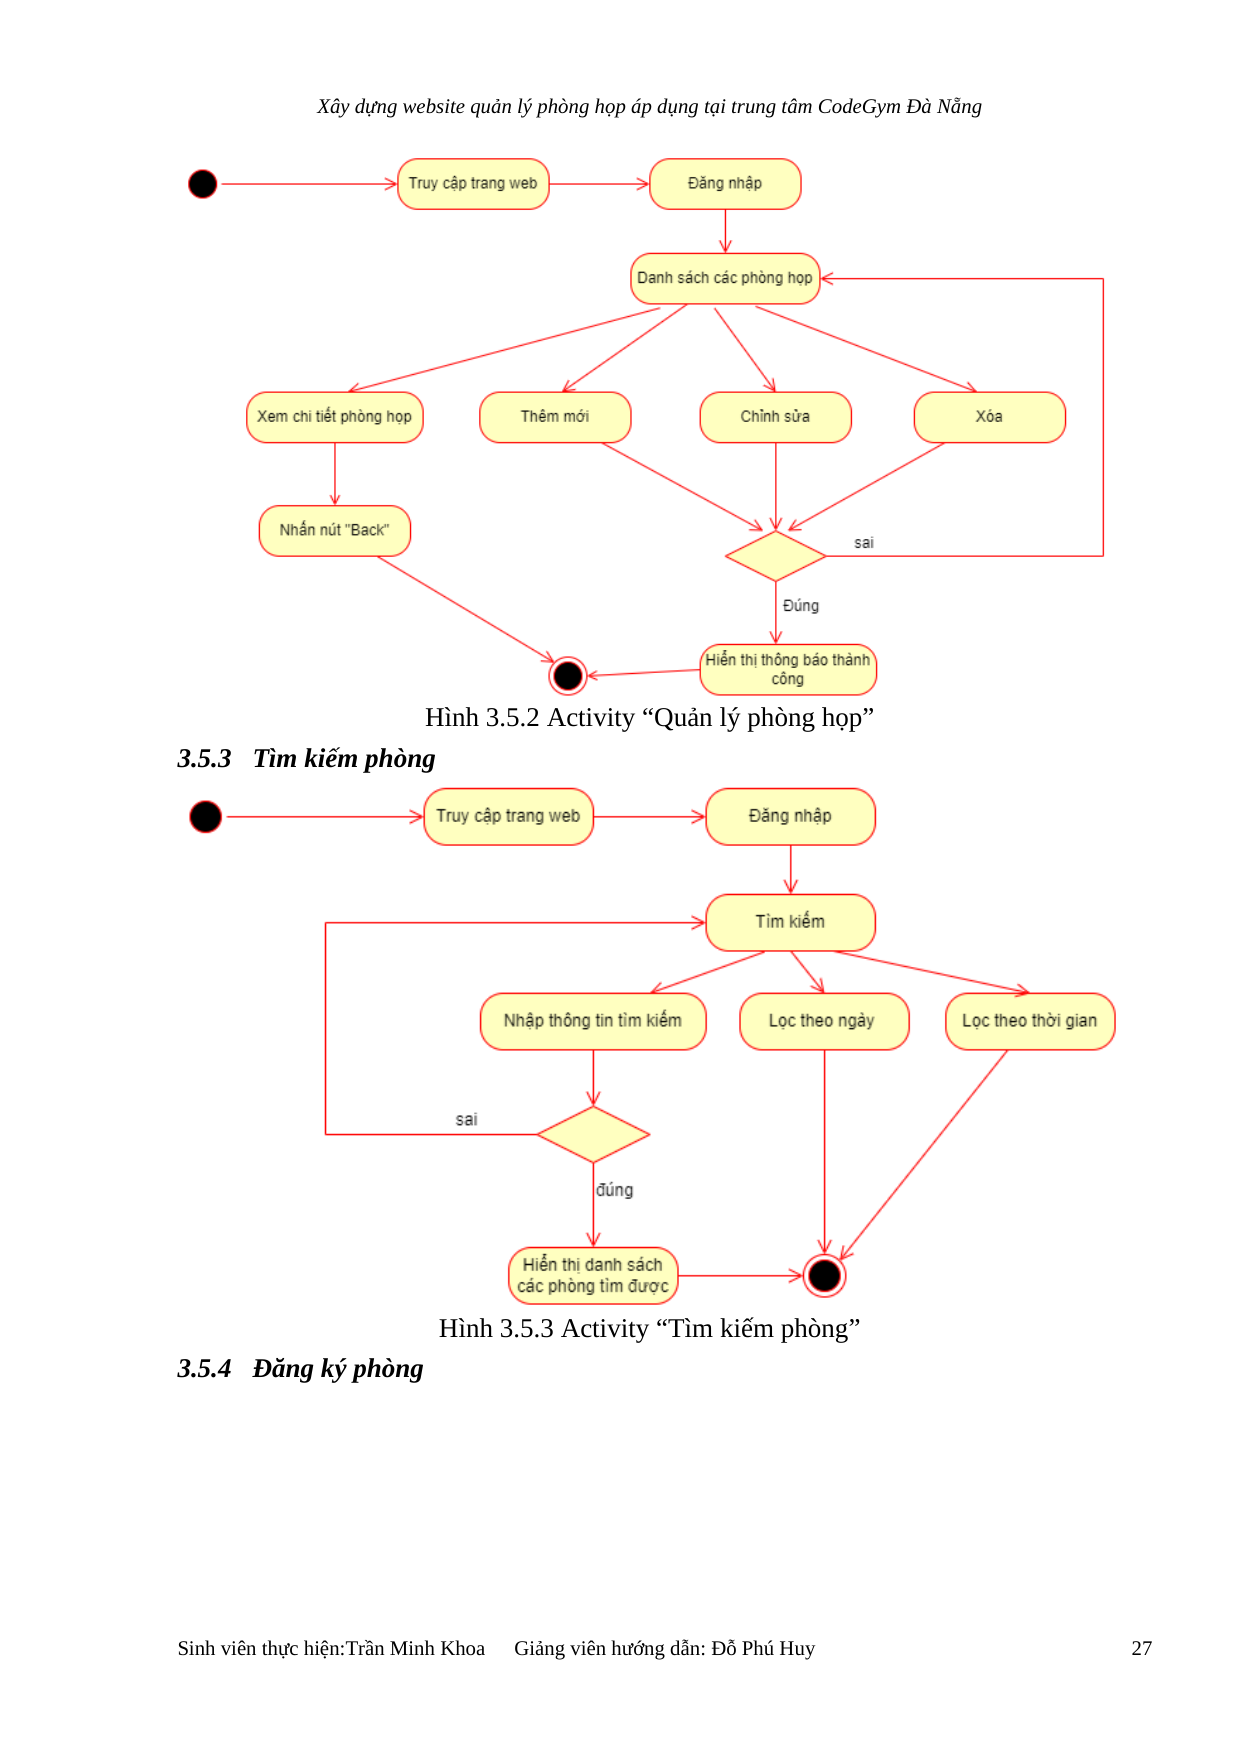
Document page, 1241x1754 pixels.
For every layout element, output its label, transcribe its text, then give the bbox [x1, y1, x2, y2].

list 3.5.3 Tìm kiếm phòng [177, 742, 1122, 773]
text Hình 3.5.2 Activity “Quản lý phòng họp” [177, 702, 1122, 732]
picture [177, 782, 1123, 1312]
list 3.5.4 Đăng ký phòng [177, 1352, 1122, 1383]
picture [177, 152, 1123, 702]
text Hình 3.5.3 Activity “Tìm kiếm phòng” [177, 1312, 1122, 1343]
